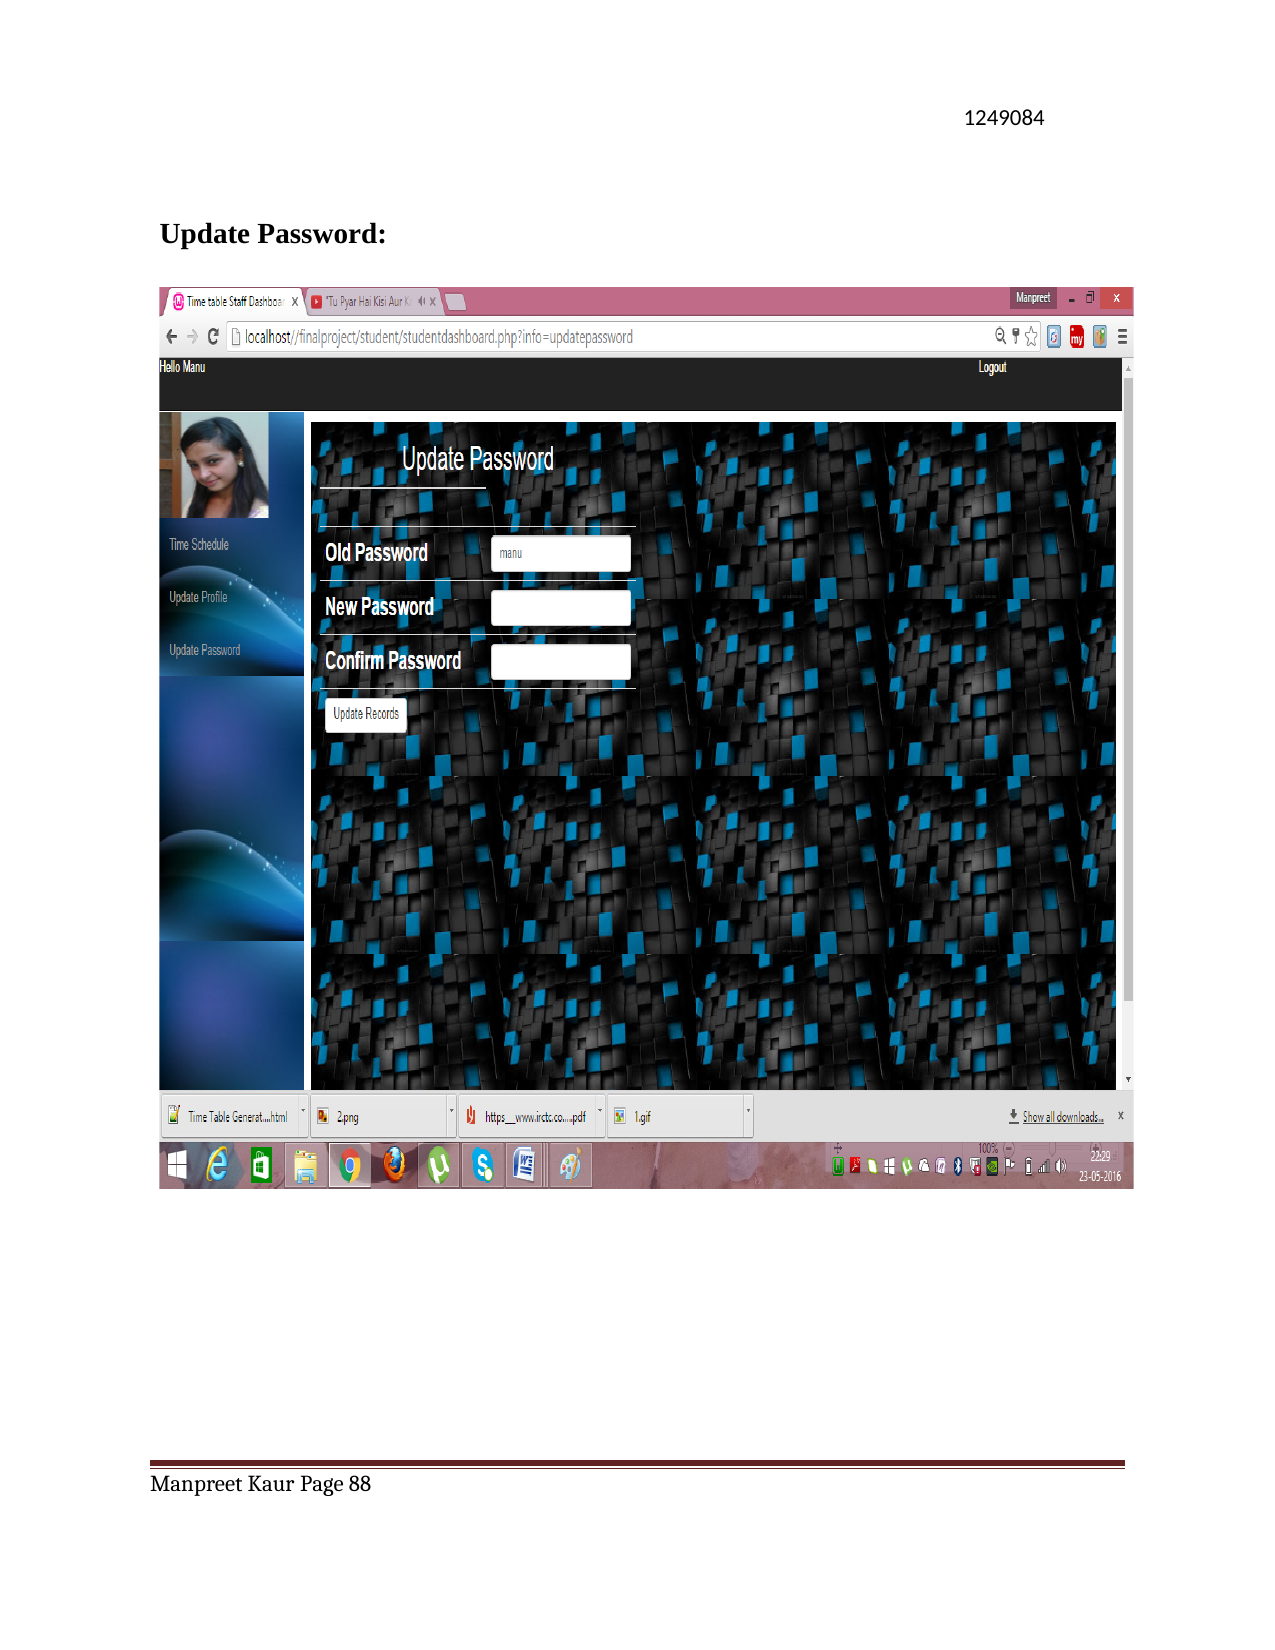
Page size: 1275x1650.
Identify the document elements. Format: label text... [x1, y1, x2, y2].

picture [159, 287, 1134, 1189]
text Update Password: [159, 216, 1125, 249]
